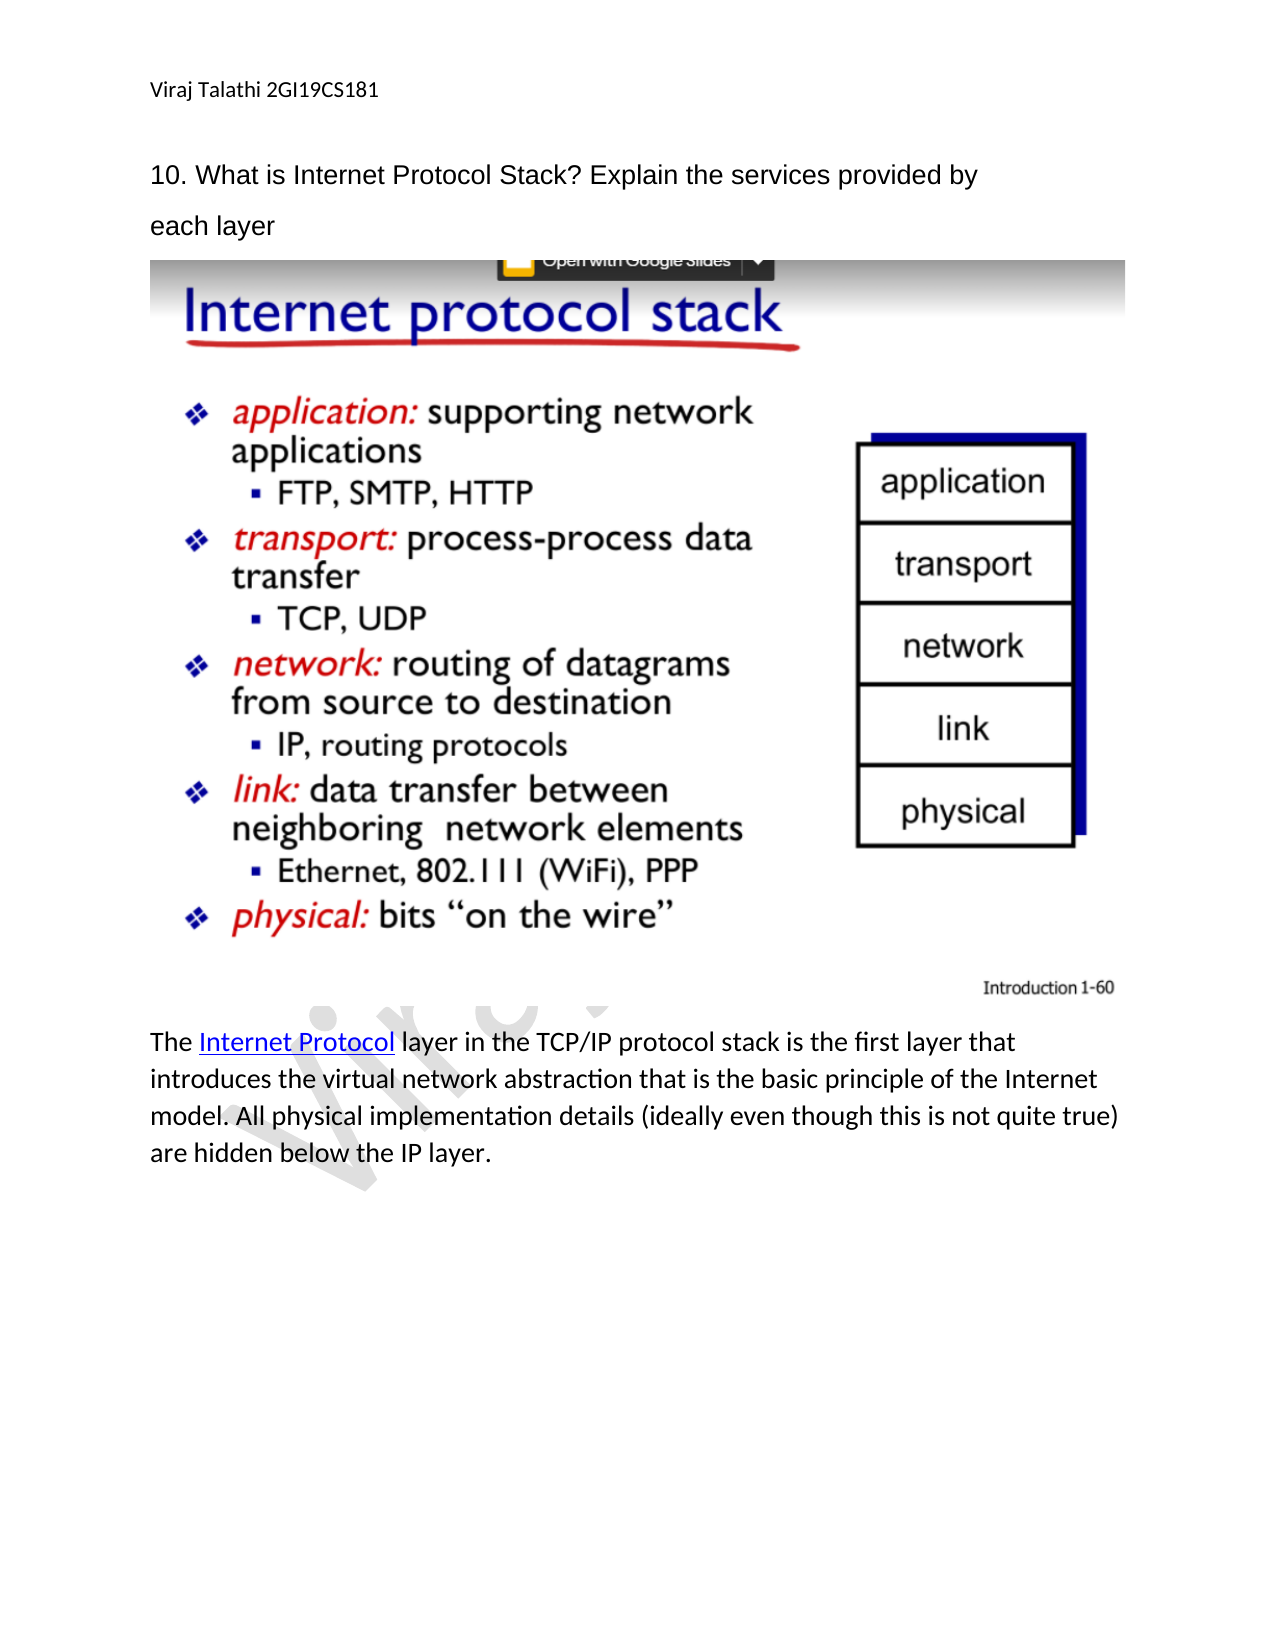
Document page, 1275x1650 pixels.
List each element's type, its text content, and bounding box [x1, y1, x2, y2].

text each layer [150, 209, 1125, 241]
text The Internet Protocol layer in the TCP/IP protocol stack is the first layer that introduces the virtual network abstraction that is the basic principle of the Internet model. All physical implementation details (ideally even though this is not quite true) are hidden below the IP layer. [150, 1024, 1125, 1170]
picture [150, 260, 1125, 1006]
text 10. What is Internet Protocol Stack? Explain the services provided by [150, 159, 1125, 190]
